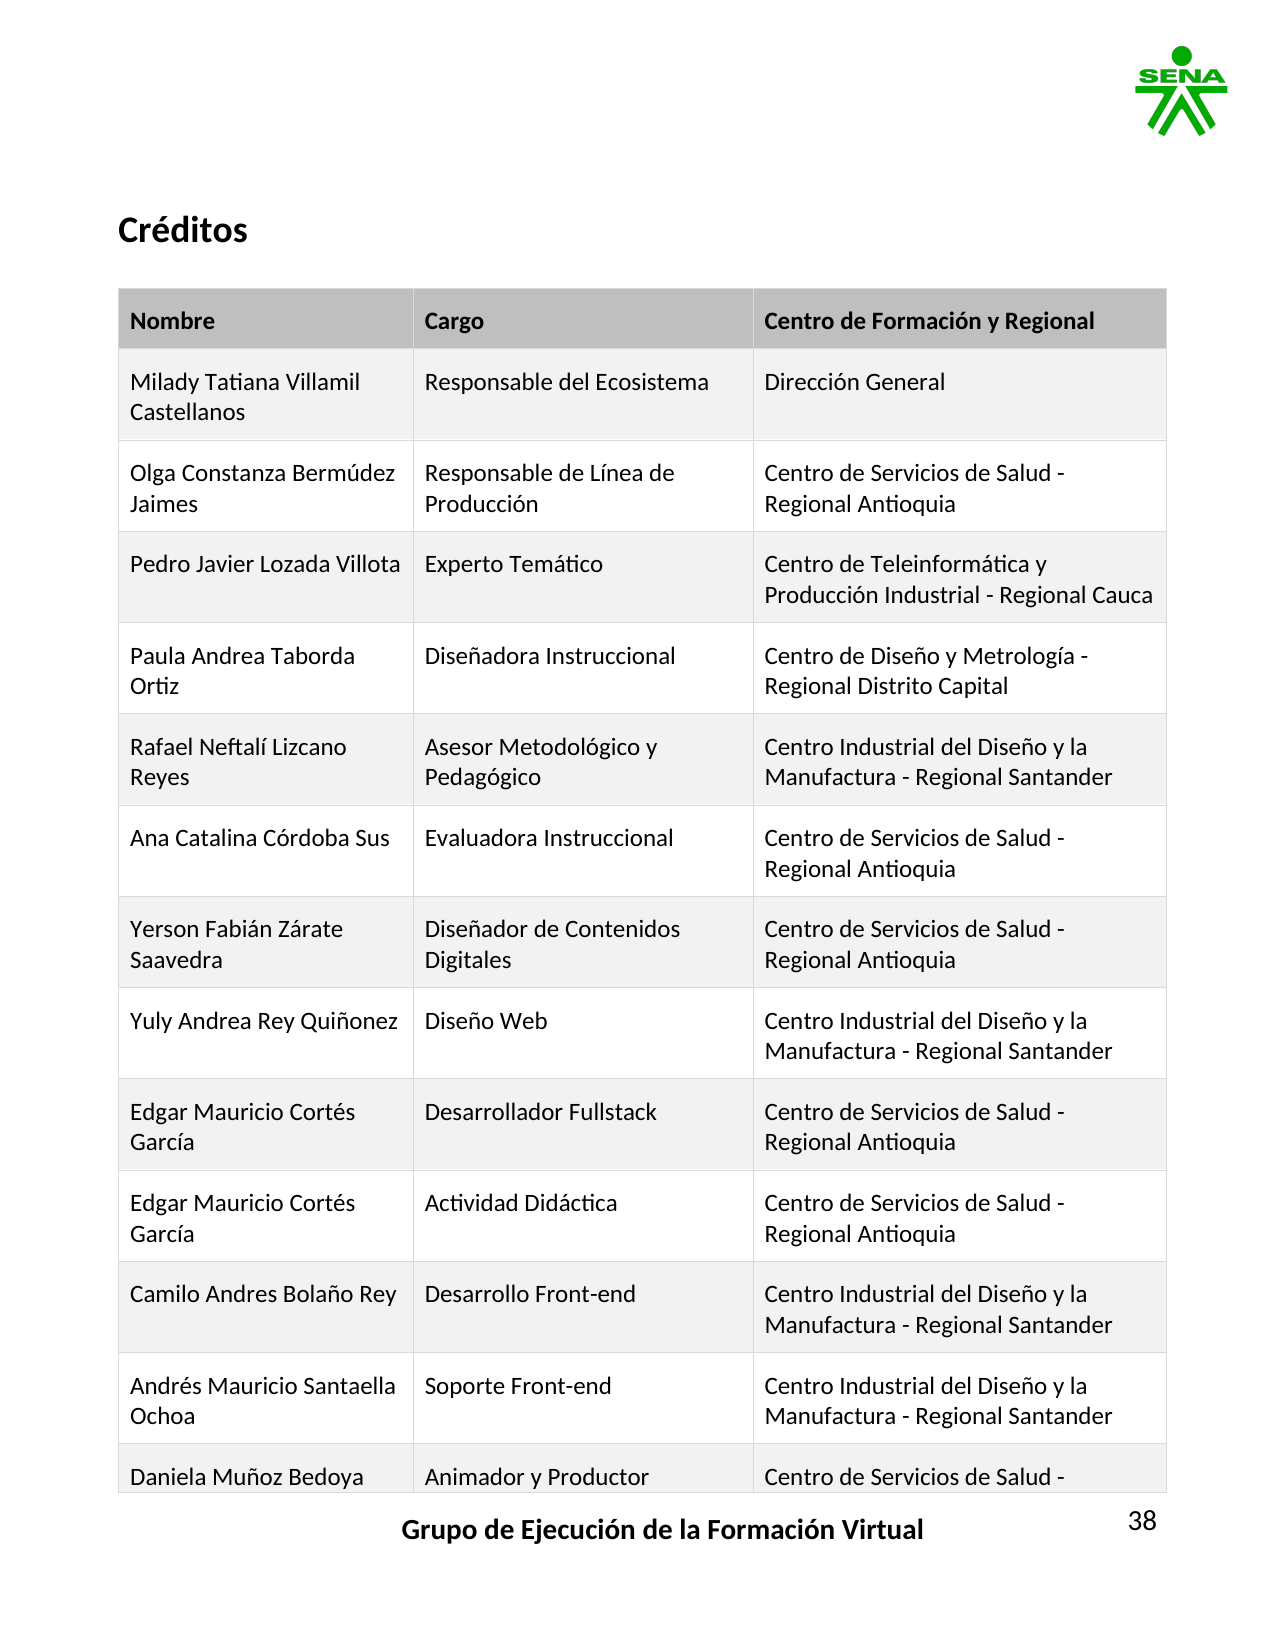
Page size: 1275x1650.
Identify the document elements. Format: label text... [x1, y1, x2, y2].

table_cell Asesor Metodológico y Pedagógico [414, 714, 753, 804]
table_cell Milady Tatiana Villamil Castellanos [119, 349, 413, 439]
table_cell Actividad Didáctica [414, 1171, 753, 1261]
table_cell Animador y Productor Multimedia [414, 1444, 753, 1492]
table_cell Rafael Neftalí Lizcano Reyes [119, 714, 413, 804]
table_cell Andrés Mauricio Santaella Ochoa [119, 1353, 413, 1443]
table_cell Desarrollo Front-end [414, 1262, 753, 1352]
table_cell Paula Andrea Taborda Ortiz [119, 623, 413, 713]
table_cell Ana Catalina Córdoba Sus [119, 806, 413, 896]
table_cell Centro Industrial del Diseño y la Manufactura - Regional Santander [754, 714, 1166, 804]
table_cell Soporte Front-end [414, 1353, 753, 1443]
table_cell Yuly Andrea Rey Quiñonez [119, 988, 413, 1078]
table_cell Responsable de Línea de Producción [414, 441, 753, 531]
table_cell Centro de Servicios de Salud - Regional Antioquia [754, 1171, 1166, 1261]
table_cell Diseñador de Contenidos Digitales [414, 897, 753, 987]
table_cell Yerson Fabián Zárate Saavedra [119, 897, 413, 987]
table_cell Centro de Servicios de Salud - Regional Antioquia [754, 441, 1166, 531]
picture [1135, 46, 1228, 136]
table_cell Diseño Web [414, 988, 753, 1078]
table_cell Dirección General [754, 349, 1166, 439]
table_cell Olga Constanza Bermúdez Jaimes [119, 441, 413, 531]
text Créditos [118, 206, 1157, 252]
table_cell Centro Industrial del Diseño y la Manufactura - Regional Santander [754, 1262, 1166, 1352]
table_cell Evaluadora Instruccional [414, 806, 753, 896]
table_cell Centro de Servicios de Salud - Regional Antioquia [754, 1079, 1166, 1169]
table_cell Edgar Mauricio Cortés García [119, 1171, 413, 1261]
table_cell Centro de Servicios de Salud - Regional Antioquia [754, 806, 1166, 896]
table_cell Experto Temático [414, 532, 753, 622]
table_cell Diseñadora Instruccional [414, 623, 753, 713]
table_cell Centro de Servicios de Salud - Regional Antioquia [754, 1444, 1166, 1492]
table_cell Centro de Servicios de Salud - Regional Antioquia [754, 897, 1166, 987]
table_cell Centro de Teleinformática y Producción Industrial - Regional Cauca [754, 532, 1166, 622]
table_cell Camilo Andres Bolaño Rey [119, 1262, 413, 1352]
table_cell Edgar Mauricio Cortés García [119, 1079, 413, 1169]
table_header Nombre [119, 289, 413, 348]
table_cell Daniela Muñoz Bedoya [119, 1444, 413, 1492]
table_cell Centro de Diseño y Metrología - Regional Distrito Capital [754, 623, 1166, 713]
table_cell Desarrollador Fullstack [414, 1079, 753, 1169]
table_cell Responsable del Ecosistema [414, 349, 753, 439]
table_header Cargo [414, 289, 753, 348]
table_header Centro de Formación y Regional [754, 289, 1166, 348]
table_cell Centro Industrial del Diseño y la Manufactura - Regional Santander [754, 988, 1166, 1078]
table_cell Pedro Javier Lozada Villota [119, 532, 413, 622]
table_cell Centro Industrial del Diseño y la Manufactura - Regional Santander [754, 1353, 1166, 1443]
